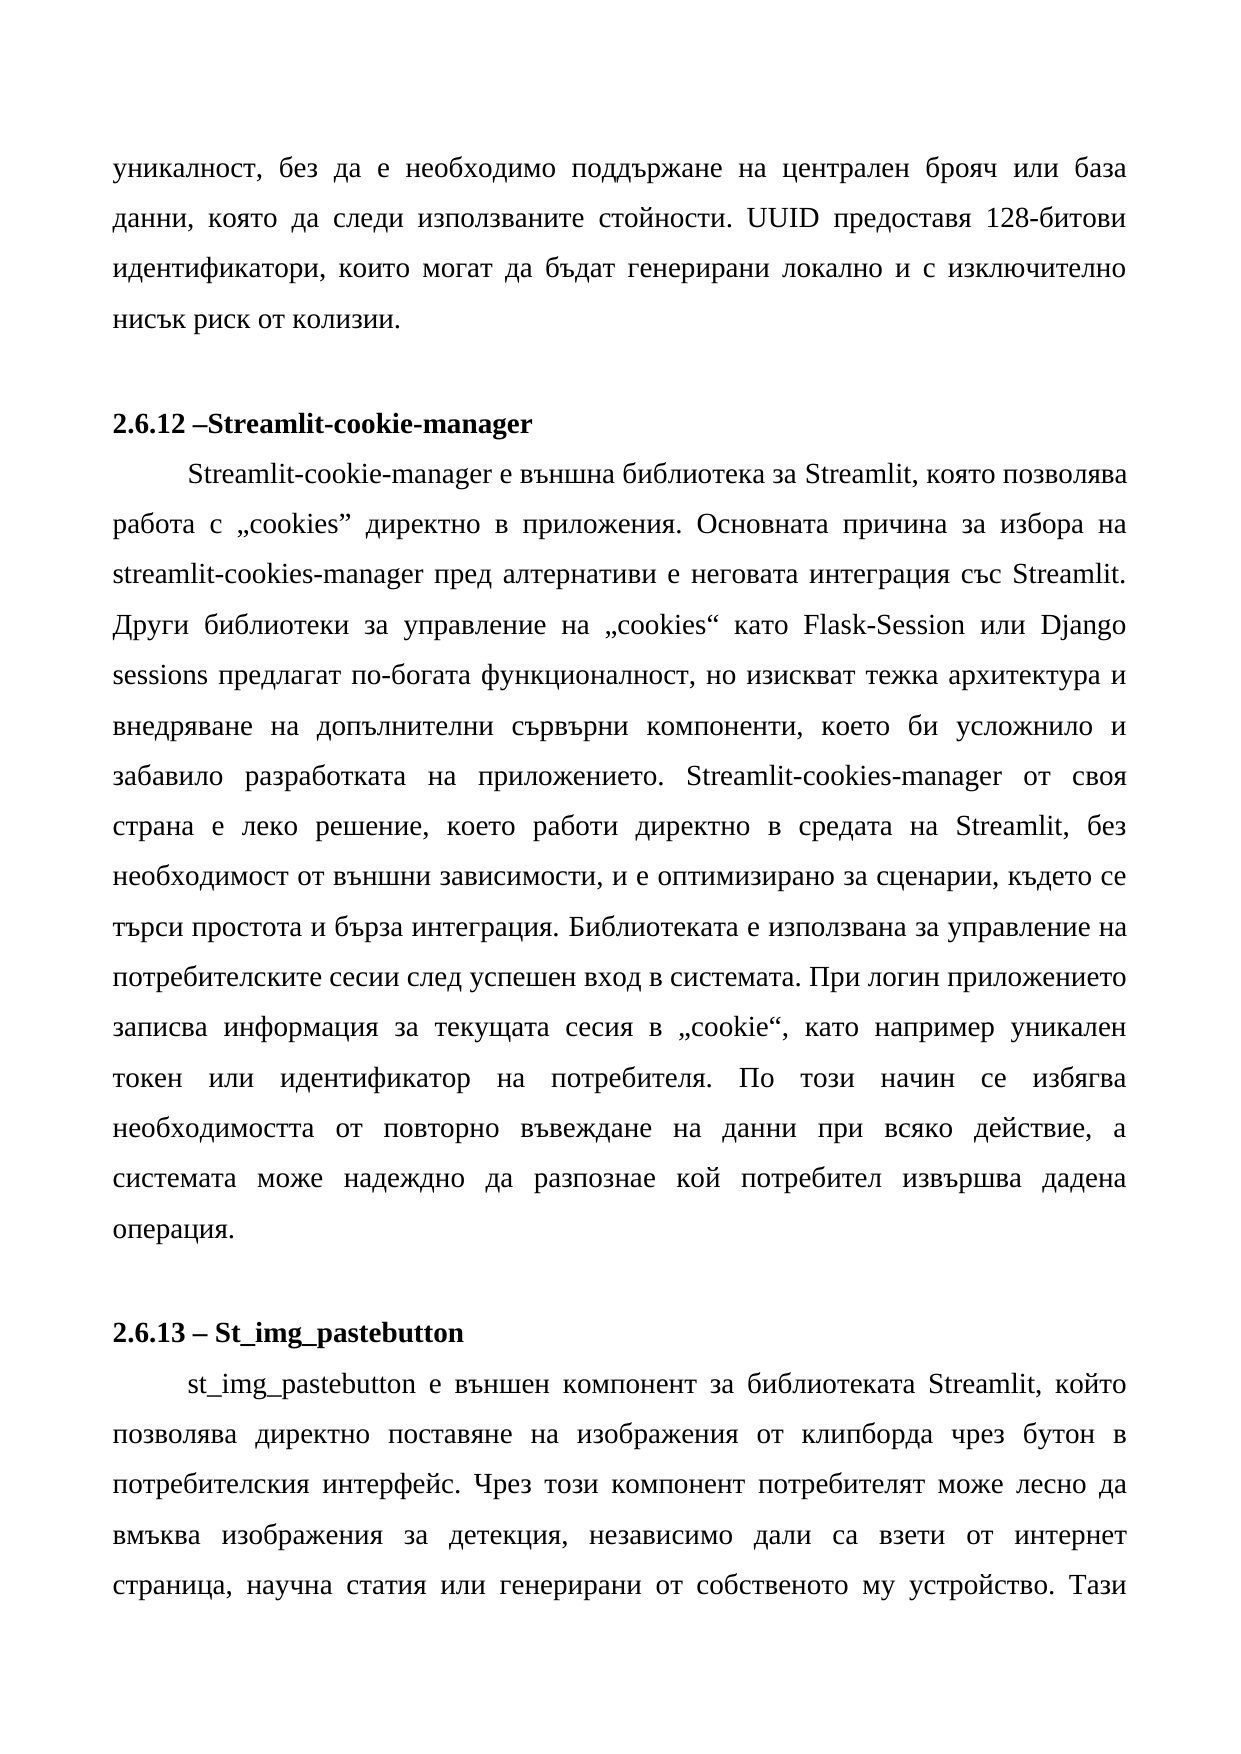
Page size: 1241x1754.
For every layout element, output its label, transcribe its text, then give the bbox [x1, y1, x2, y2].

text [112, 150, 1128, 334]
text Streamlit-cookie-manager е външна библиотека за Streamlit, която позволява работа с „cookies” директно в приложения. Основната причина за избора на streamlit-cookies-manager пред алтернативи е неговата интеграция със Streamlit. Други библиотеки за управление на „cookies“ като Flask-Session или Django sessions предлагат по-богата функционалност, но изискват тежка архитектура и внедряване на допълнителни сървърни компоненти, което би усложнило и забавило разработката на приложението. Streamlit-cookies-manager от своя страна е леко решение, което работи директно в средата на Streamlit, без необходимост от външни зависимости, и е оптимизирано за сценарии, където се търси простота и бърза интеграция. Библиотеката е използвана за управление на потребителските сесии след успешен вход в системата. При логин приложението записва информация за текущата сесия в „cookie“, като например уникален токен или идентификатор на потребителя. По този начин се избягва необходимостта от повторно въвеждане на данни при всяко действие, а системата може надеждно да разпознае кой потребител извършва дадена операция. [112, 456, 1128, 1244]
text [112, 1366, 1128, 1601]
subtitle 2.6.13 – St_img_pastebutton [112, 1316, 1128, 1349]
subtitle 2.6.12 –Streamlit-cookie-manager [112, 406, 1128, 439]
